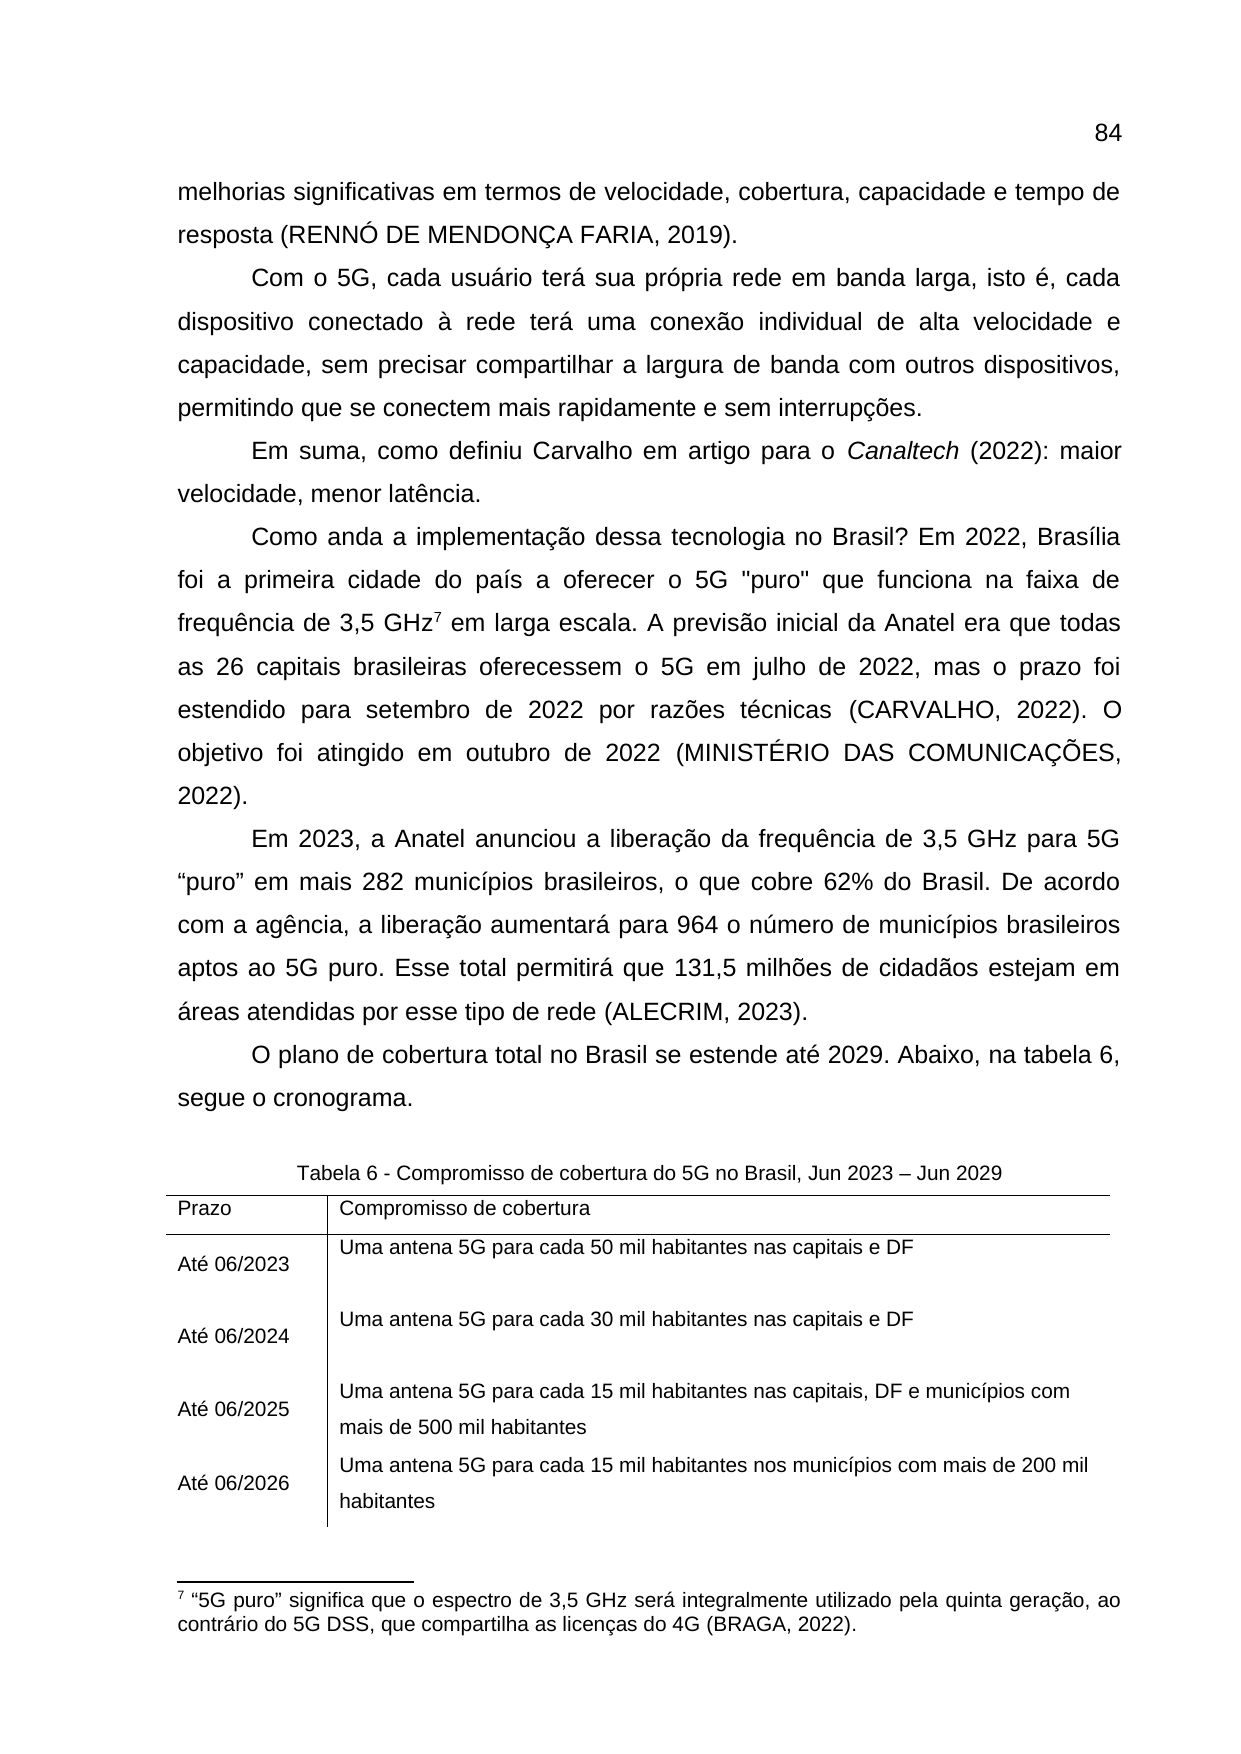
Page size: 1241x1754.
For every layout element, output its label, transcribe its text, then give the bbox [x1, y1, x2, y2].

text Em 2023, a Anatel anunciou a liberação da frequência de 3,5 GHz para 5G “puro” em mais 282 municípios brasileiros, o que cobre 62% do Brasil. De acordo com a agência, a liberação aumentará para 964 o número de municípios brasileiros aptos ao 5G puro. Esse total permitirá que 131,5 milhões de cidadãos estejam em áreas atendidas por esse tipo de rede . [177, 824, 1122, 1025]
table_cell Uma antena 5G para cada 15 mil habitantes nas capitais, DF e municípios com mais de 500 mil habitantes [328, 1379, 1110, 1453]
table_cell Uma antena 5G para cada 30 mil habitantes nas capitais e DF [328, 1307, 1110, 1379]
table_cell Até 06/2024 [166, 1307, 327, 1379]
table_cell Até 06/2026 [166, 1453, 327, 1527]
text Em suma, como definiu Carvalho em artigo para o Canaltech (2022): maior velocidade, menor latência. [177, 436, 1122, 508]
text Com o 5G, cada usuário terá sua própria rede em banda larga, isto é, cada dispositivo conectado à rede terá uma conexão individual de alta velocidade e capacidade, sem precisar compartilhar a largura de banda com outros dispositivos, permitindo que se conectem mais rapidamente e sem interrupções. [177, 263, 1122, 422]
text Como anda a implementação dessa tecnologia no Brasil? Em 2022, Brasília foi a primeira cidade do país a oferecer o 5G "puro" que funciona na faixa de frequência de 3,5 GHz em larga escala. A previsão inicial da Anatel era que todas as 26 capitais brasileiras oferecessem o 5G em julho de 2022, mas o prazo foi estendido para setembro de 2022 por razões técnicas . O objetivo foi atingido em outubro de 2022 . [177, 522, 1122, 810]
table_header Prazo [166, 1196, 327, 1234]
text O plano de cobertura total no Brasil se estende até 2029. Abaixo, na tabela 6, segue o cronograma. [177, 1040, 1122, 1112]
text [177, 177, 1122, 249]
table_cell Uma antena 5G para cada 15 mil habitantes nos municípios com mais de 200 mil habitantes [328, 1453, 1110, 1527]
table_cell Até 06/2023 [166, 1235, 327, 1307]
table_cell Uma antena 5G para cada 50 mil habitantes nas capitais e DF [328, 1235, 1110, 1307]
table_cell Até 06/2025 [166, 1379, 327, 1453]
table_header Compromisso de cobertura [328, 1196, 1110, 1234]
